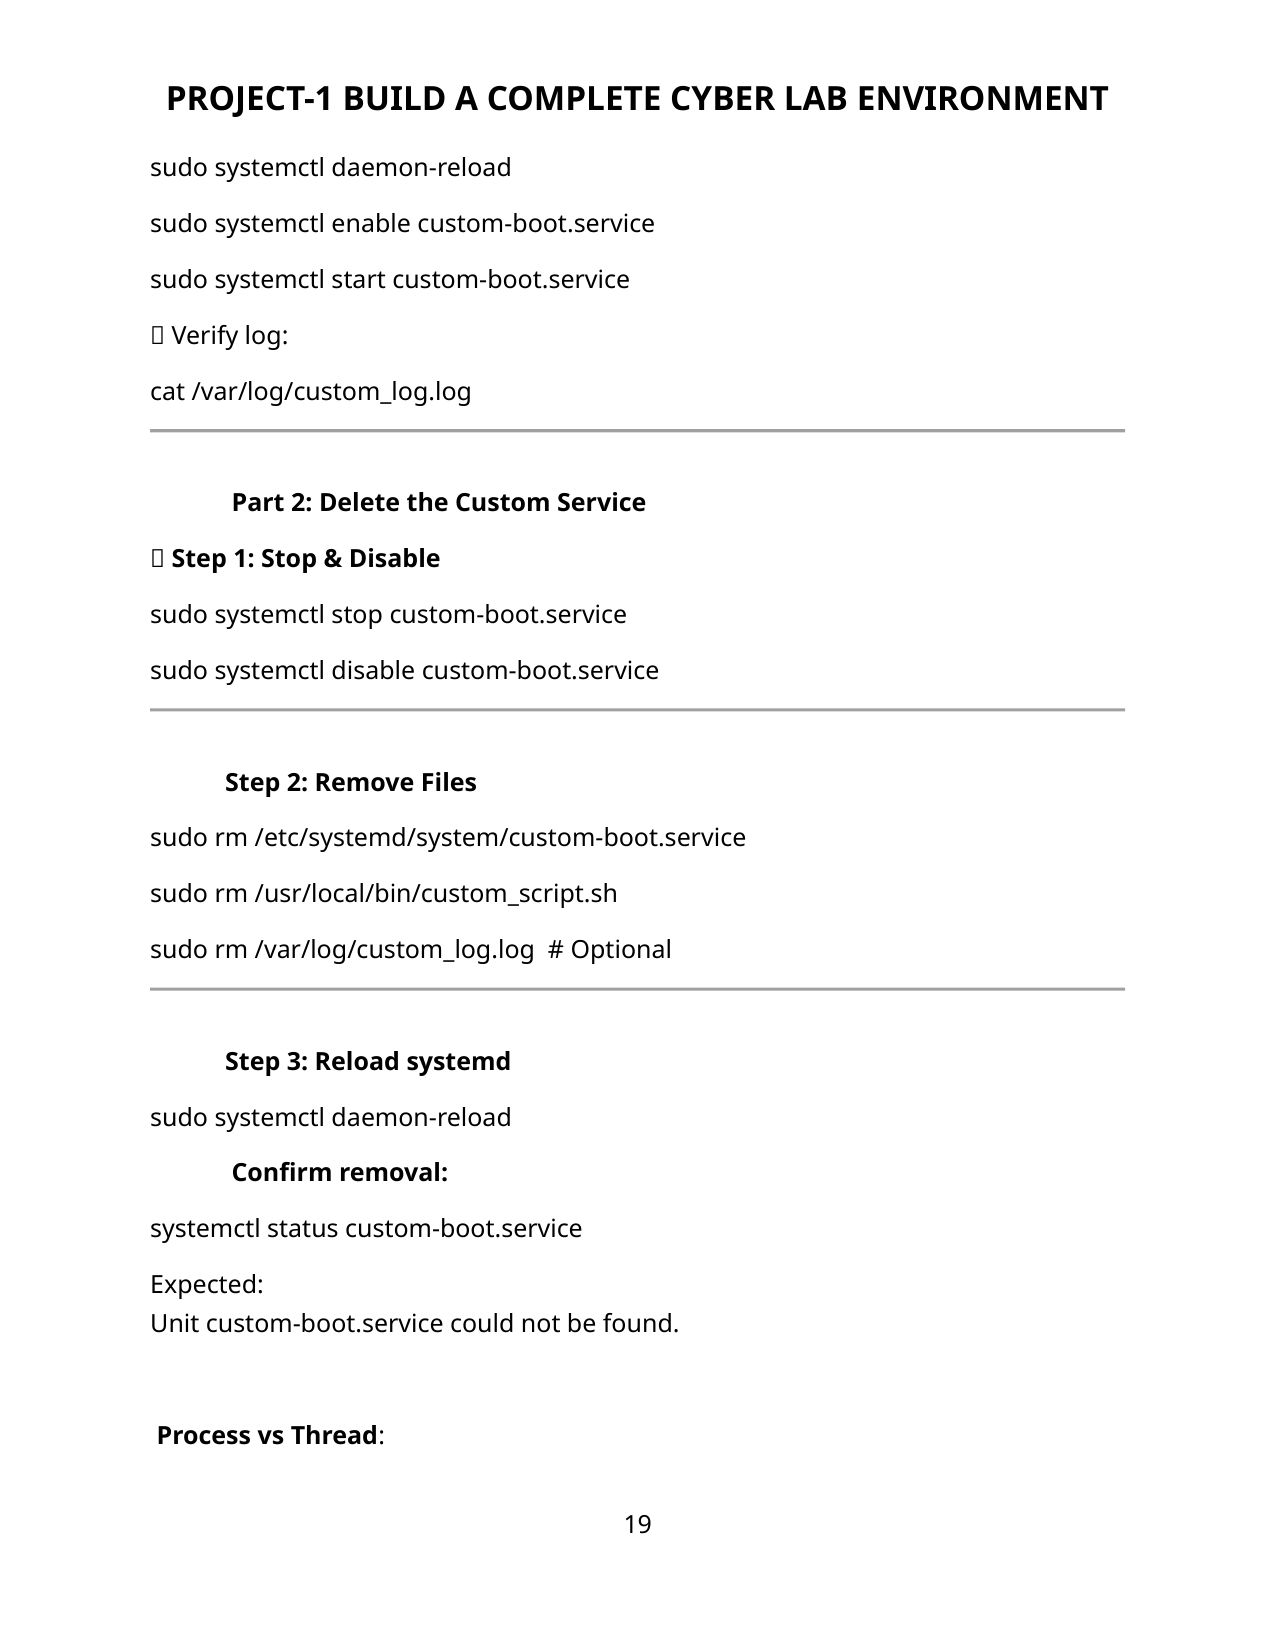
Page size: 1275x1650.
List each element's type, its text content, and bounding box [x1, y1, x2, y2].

text sudo systemctl daemon-reload [150, 1099, 1125, 1133]
text sudo systemctl daemon-reload [150, 150, 1125, 184]
text Confirm removal: [150, 1155, 1125, 1189]
text sudo systemctl disable custom-boot.service [150, 652, 1125, 687]
text Part 2: Delete the Custom Service [150, 485, 1125, 519]
text sudo rm /usr/local/bin/custom_script.sh [150, 876, 1125, 910]
text sudo systemctl start custom-boot.service [150, 262, 1125, 296]
text ✅ Verify log: [150, 317, 1125, 352]
text cat /var/log/custom_log.log [150, 373, 1125, 407]
text 🔻 Step 1: Stop & Disable [150, 541, 1125, 575]
text Step 2: Remove Files [150, 764, 1125, 798]
text sudo rm /etc/systemd/system/custom-boot.service [150, 820, 1125, 854]
text systemctl status custom-boot.service [150, 1211, 1125, 1245]
text Step 3: Reload systemd [150, 1043, 1125, 1077]
text sudo rm /var/log/custom_log.log # Optional [150, 932, 1125, 966]
text sudo systemctl enable custom-boot.service [150, 206, 1125, 240]
text sudo systemctl stop custom-boot.service [150, 597, 1125, 631]
text Expected: Unit custom-boot.service could not be found. [150, 1267, 1125, 1340]
text Process vs Thread: [150, 1417, 1125, 1452]
